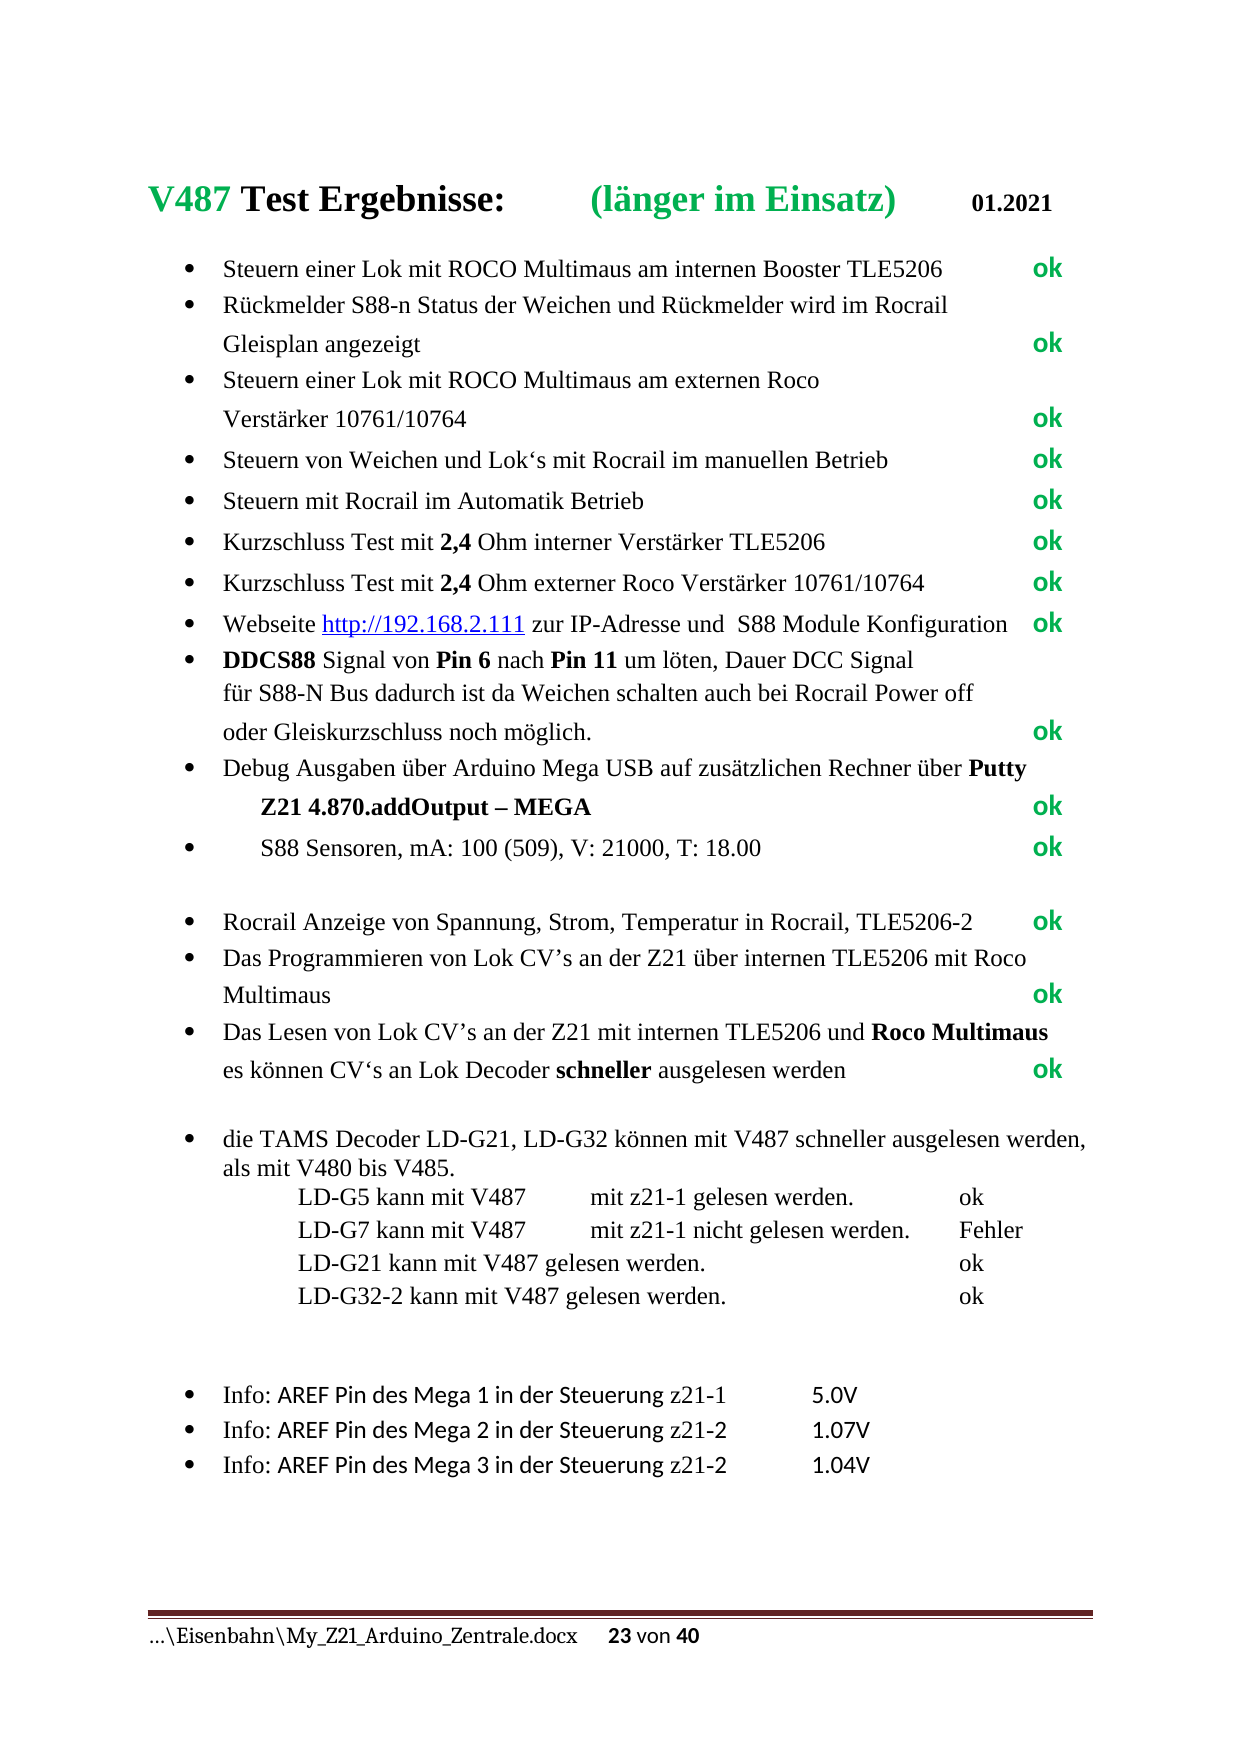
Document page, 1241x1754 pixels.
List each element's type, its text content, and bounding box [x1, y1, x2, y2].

list Rocrail Anzeige von Spannung, Strom, Temperatur in Rocrail, TLE5206-2 ok [185, 902, 1093, 937]
list Das Programmieren von Lok CV’s an der Z21 über internen TLE5206 mit Roco Multimaus ok [185, 943, 1093, 1011]
list Kurzschluss Test mit 2,4 Ohm externer Roco Verstärker 10761/10764 ok [185, 563, 1093, 598]
list Steuern einer Lok mit ROCO Multimaus am internen Booster TLE5206 ok [185, 249, 1093, 285]
list S88 Sensoren, mA: 100 (509), V: 21000, T: 18.00 ok [185, 828, 1093, 863]
list Das Lesen von Lok CV’s an der Z21 mit internen TLE5206 und Roco Multimaus es können CV‘s an Lok Decoder schneller ausgelesen werden ok [185, 1017, 1093, 1086]
list LD-G7 kann mit V487 mit z21-1 nicht gelesen werden. Fehler LD-G21 kann mit V487 gelesen werden. ok LD-G32-2 kann mit V487 gelesen werden. ok [298, 1215, 1093, 1310]
list Steuern einer Lok mit ROCO Multimaus am externen Roco Verstärker 10761/10764 ok [185, 365, 1093, 435]
list Kurzschluss Test mit 2,4 Ohm interner Verstärker TLE5206 ok [185, 522, 1093, 557]
list Steuern mit Rocrail im Automatik Betrieb ok [185, 481, 1093, 517]
list die TAMS Decoder LD-G21, LD-G32 können mit V487 schneller ausgelesen werden, als mit V480 bis V485. [185, 1124, 1093, 1182]
list Info: AREF Pin des Mega 2 in der Steuerung z21-2 1.07V [185, 1414, 1093, 1445]
list DDCS88 Signal von Pin 6 nach Pin 11 um löten, Dauer DCC Signal für S88-N Bus dadurch ist da Weichen schalten auch bei Rocrail Power off oder Gleiskurzschluss noch möglich. ok [185, 645, 1093, 747]
list Rückmelder S88-n Status der Weichen und Rückmelder wird im Rocrail Gleisplan angezeigt ok [185, 290, 1093, 360]
list LD-G5 kann mit V487 mit z21-1 gelesen werden. ok [298, 1182, 1093, 1211]
list Webseite http://192.168.2.111 zur IP-Adresse und S88 Module Konfiguration ok [185, 604, 1093, 639]
list Steuern von Weichen und Lok‘s mit Rocrail im manuellen Betrieb ok [185, 440, 1093, 476]
list Info: AREF Pin des Mega 3 in der Steuerung z21-2 1.04V [185, 1449, 1093, 1480]
subtitle V487 Test Ergebnisse: (länger im Einsatz) 01.2021 [148, 177, 1093, 220]
list Info: AREF Pin des Mega 1 in der Steuerung z21-1 5.0V [185, 1379, 1093, 1410]
list Debug Ausgaben über Arduino Mega USB auf zusätzlichen Rechner über Putty Z21 4.870.addOutput – MEGA ok [185, 753, 1093, 822]
